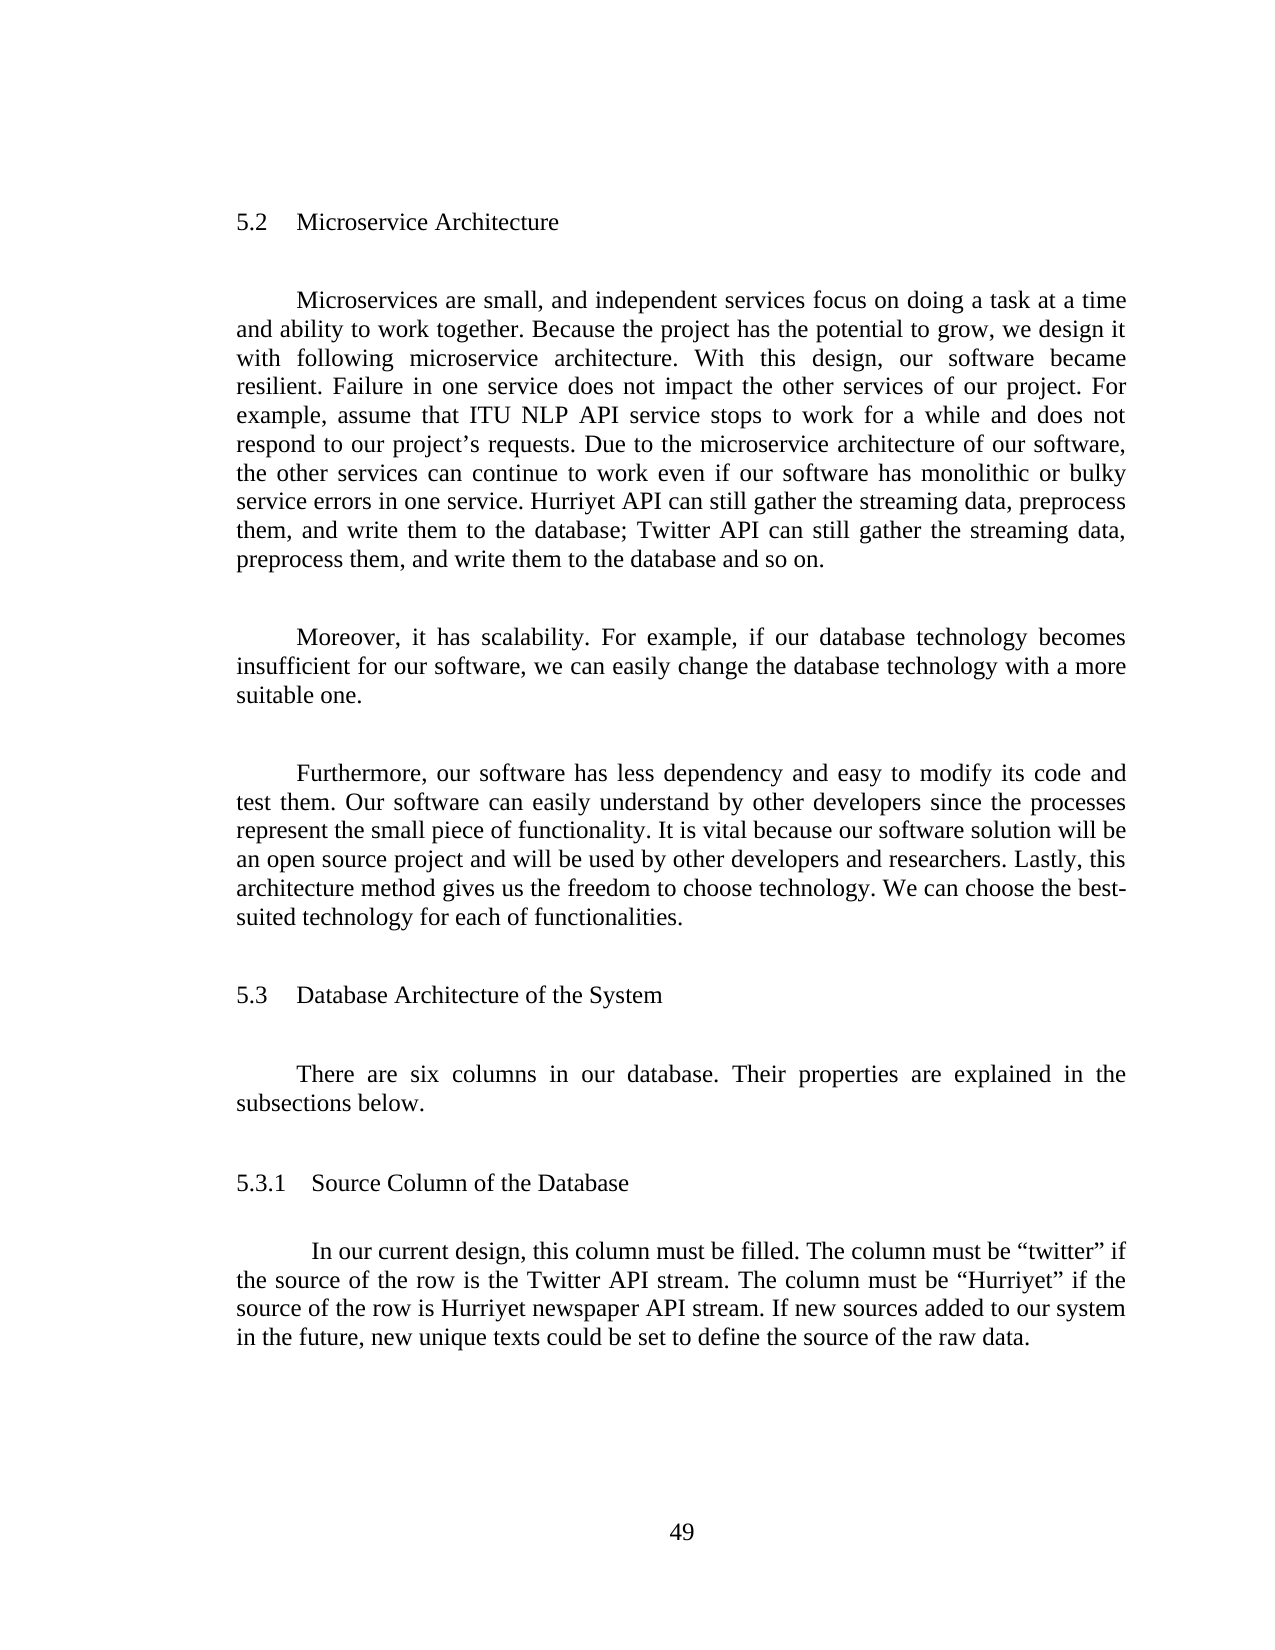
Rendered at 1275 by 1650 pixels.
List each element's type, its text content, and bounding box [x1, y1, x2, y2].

text Microservices are small, and independent services focus on doing a task at a time and ability to work together. Because the project has the potential to grow, we design it with following microservice architecture. With this design, our software became resilient. Failure in one service does not impact the other services of our project. For example, assume that ITU NLP API service stops to work for a while and does not respond to our project’s requests. Due to the microservice architecture of our software, the other services can continue to work even if our software has monolithic or bulky service errors in one service. Hurriyet API can still gather the streaming data, preprocess them, and write them to the database; Twitter API can still gather the streaming data, preprocess them, and write them to the database and so on. [236, 285, 1127, 573]
subtitle Database Architecture of the System [236, 981, 1127, 1009]
text There are six columns in our database. Their properties are explained in the subsections below. [236, 1059, 1127, 1116]
subtitle Source Column of the Database [236, 1168, 1127, 1197]
text Moreover, it has scalability. For example, if our database technology becomes insufficient for our software, we can easily change the database technology with a more suitable one. [236, 622, 1127, 708]
text Furthermore, our software has less dependency and easy to modify its code and test them. Our software can easily understand by other developers since the processes represent the small piece of functionality. It is vital because our software solution will be an open source project and will be used by other developers and researchers. Lastly, this architecture method gives us the freedom to choose technology. We can choose the best-suited technology for each of functionalities. [236, 758, 1127, 931]
list Microservice Architecture [236, 207, 1127, 236]
text In our current design, this column must be filled. The column must be “twitter” if the source of the row is the Twitter API stream. The column must be “Hurriyet” if the source of the row is Hurriyet newspaper API stream. If new sources added to our system in the future, new unique texts could be set to define the source of the raw data. [236, 1236, 1127, 1351]
